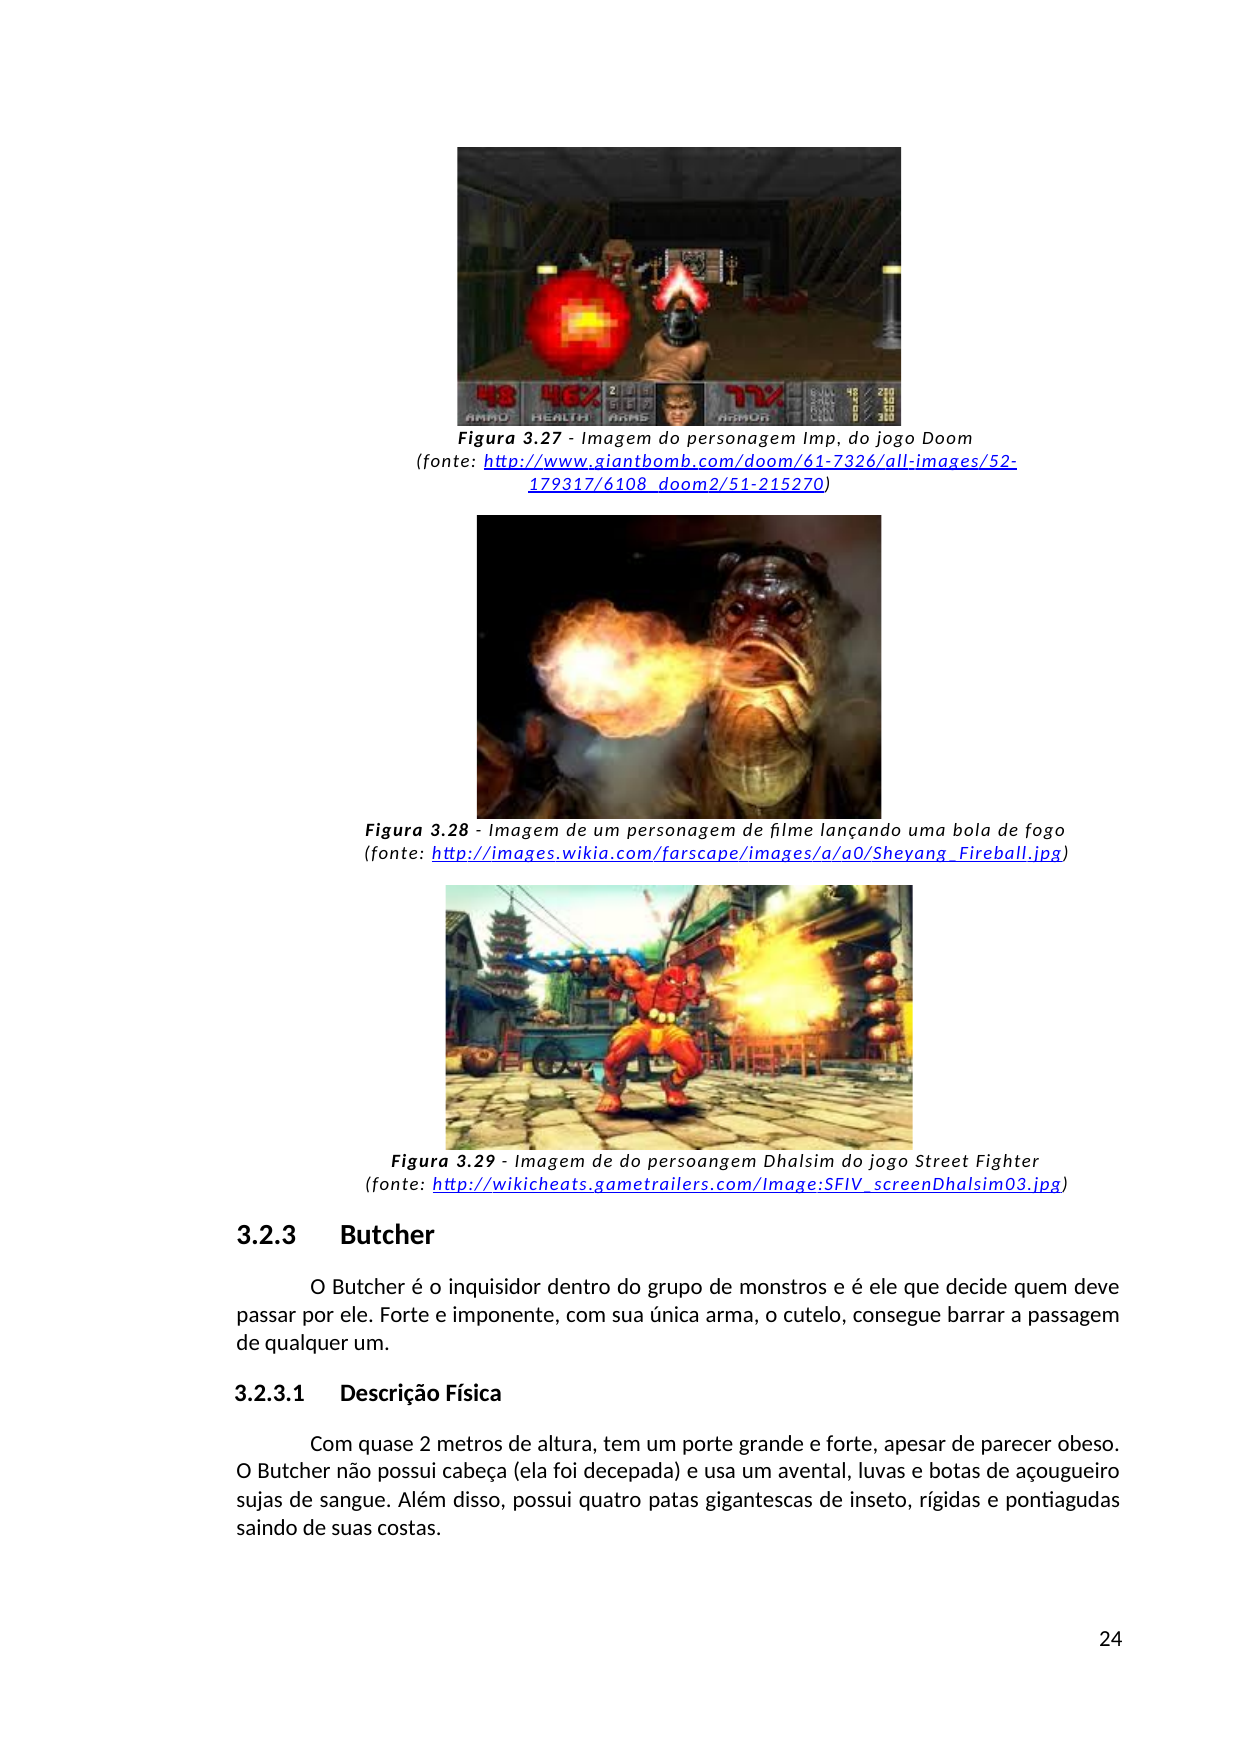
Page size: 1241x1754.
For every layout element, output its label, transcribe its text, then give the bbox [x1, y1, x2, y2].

picture [457, 147, 902, 426]
picture [476, 515, 882, 819]
text Com quase 2 metros de altura, tem um porte grande e forte, apesar de parecer obeso. O Butcher não possui cabeça (ela foi decepada) e usa um avental, luvas e botas de açougueiro sujas de sangue. Além disso, possui quatro patas gigantescas de inseto, rígidas e pontiagudas saindo de suas costas. [236, 1429, 1122, 1541]
subtitle Butcher [236, 1216, 1122, 1252]
picture [445, 885, 913, 1150]
subtitle Descrição Física [234, 1377, 1122, 1408]
text O Butcher é o inquisidor dentro do grupo de monstros e é ele que decide quem deve passar por ele. Forte e imponente, com sua única arma, o cutelo, consegue barrar a passagem de qualquer um. [236, 1272, 1122, 1356]
subtitle (fonte: http://www.giantbomb.com/doom/61-7326/all-images/52-179317/6108_doom2/51-215270) [236, 449, 1122, 494]
subtitle (fonte: http://images.wikia.com/farscape/images/a/a0/Sheyang_Fireball.jpg) [236, 841, 1122, 864]
subtitle (fonte: http://wikicheats.gametrailers.com/Image:SFIV_screenDhalsim03.jpg) [236, 1172, 1122, 1195]
